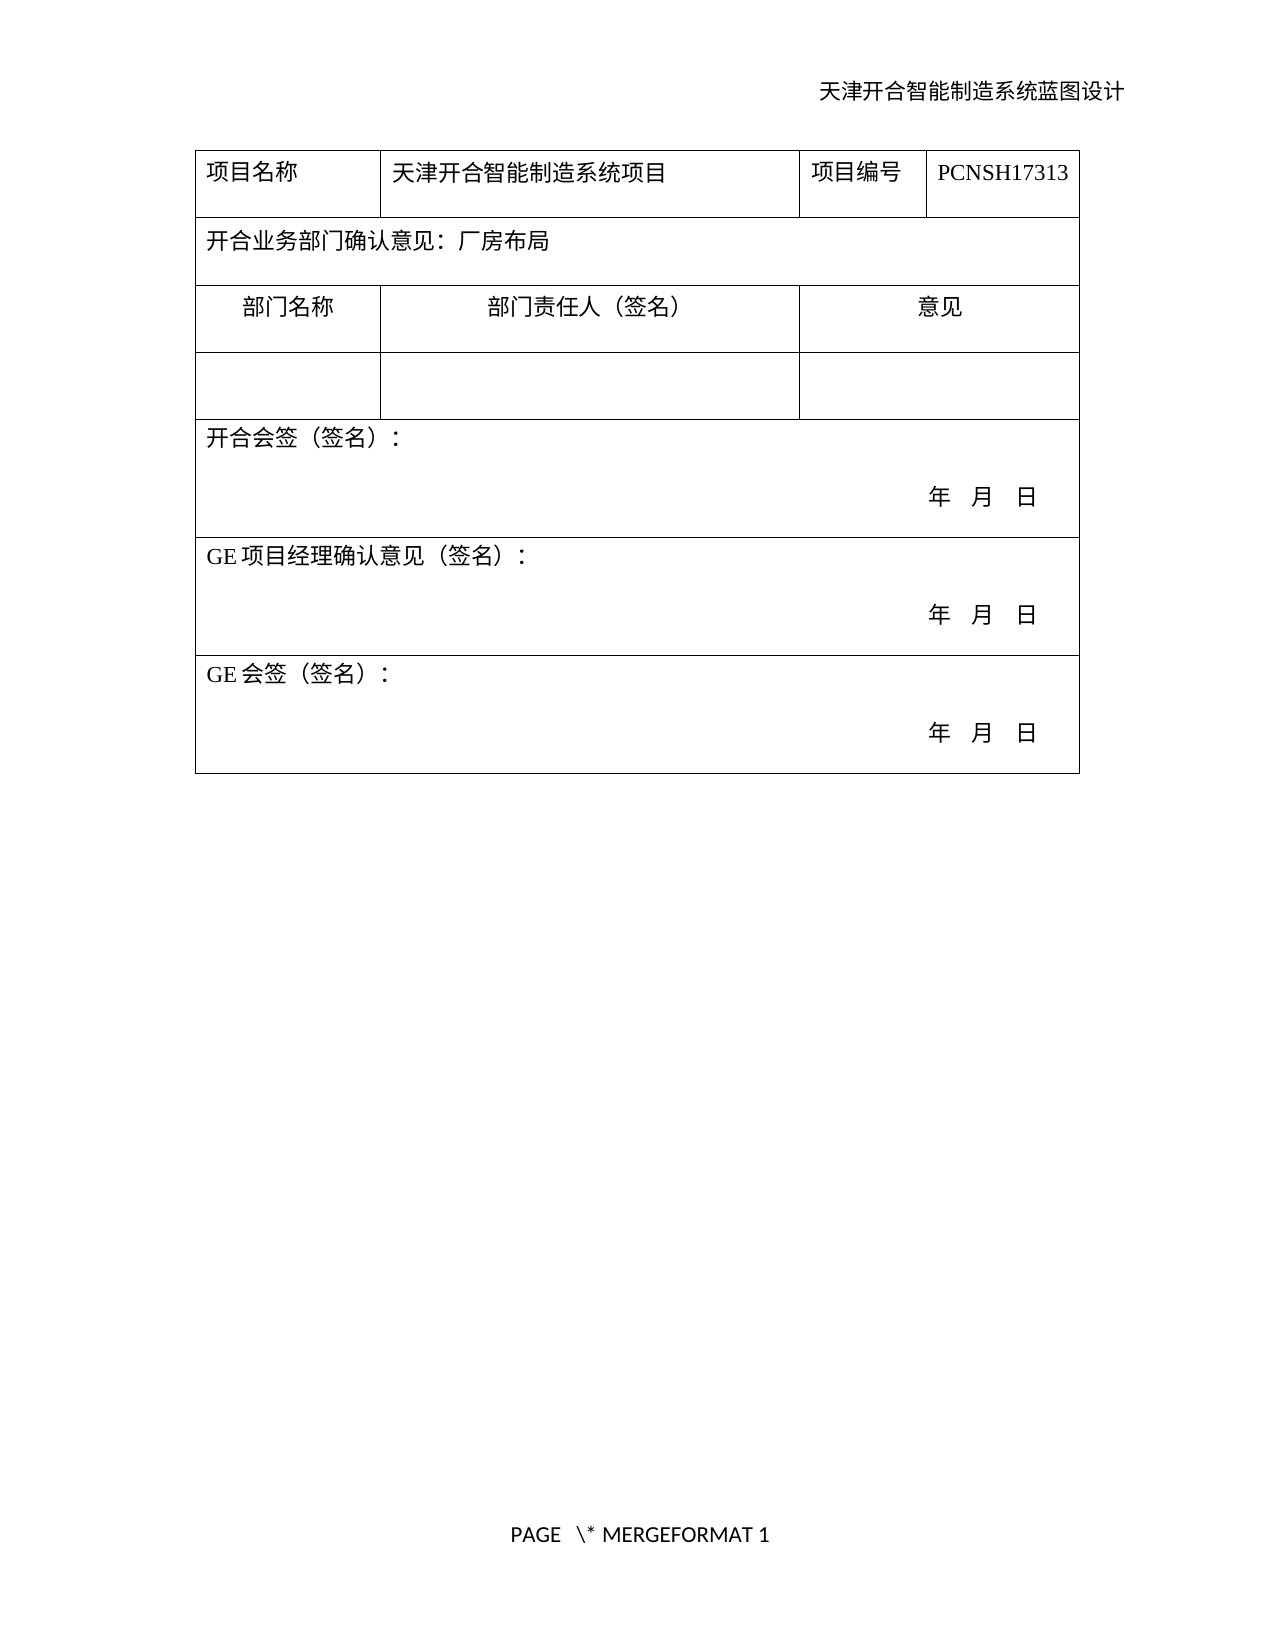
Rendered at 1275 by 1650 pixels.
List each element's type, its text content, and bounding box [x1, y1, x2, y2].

table_header PCNSH17313 [927, 151, 1079, 217]
table_cell 部门责任人（签名） [381, 286, 799, 352]
table_cell 部门名称 [196, 286, 380, 352]
table_cell 开合会签（签名）： 年 月 日 [196, 420, 1079, 537]
table_cell [800, 353, 1079, 419]
table_cell [381, 353, 799, 419]
table_cell 意见 [800, 286, 1079, 352]
table_cell GE会签（签名）： 年 月 日 [196, 656, 1079, 773]
table_header 项目编号 [800, 151, 926, 217]
table_cell 开合业务部门确认意见：厂房布局 [196, 218, 1079, 284]
table_header 项目名称 [196, 151, 380, 217]
table_header 天津开合智能制造系统项目 [381, 151, 799, 217]
table_cell [196, 353, 380, 419]
table_cell GE项目经理确认意见（签名）： 年 月 日 [196, 538, 1079, 655]
